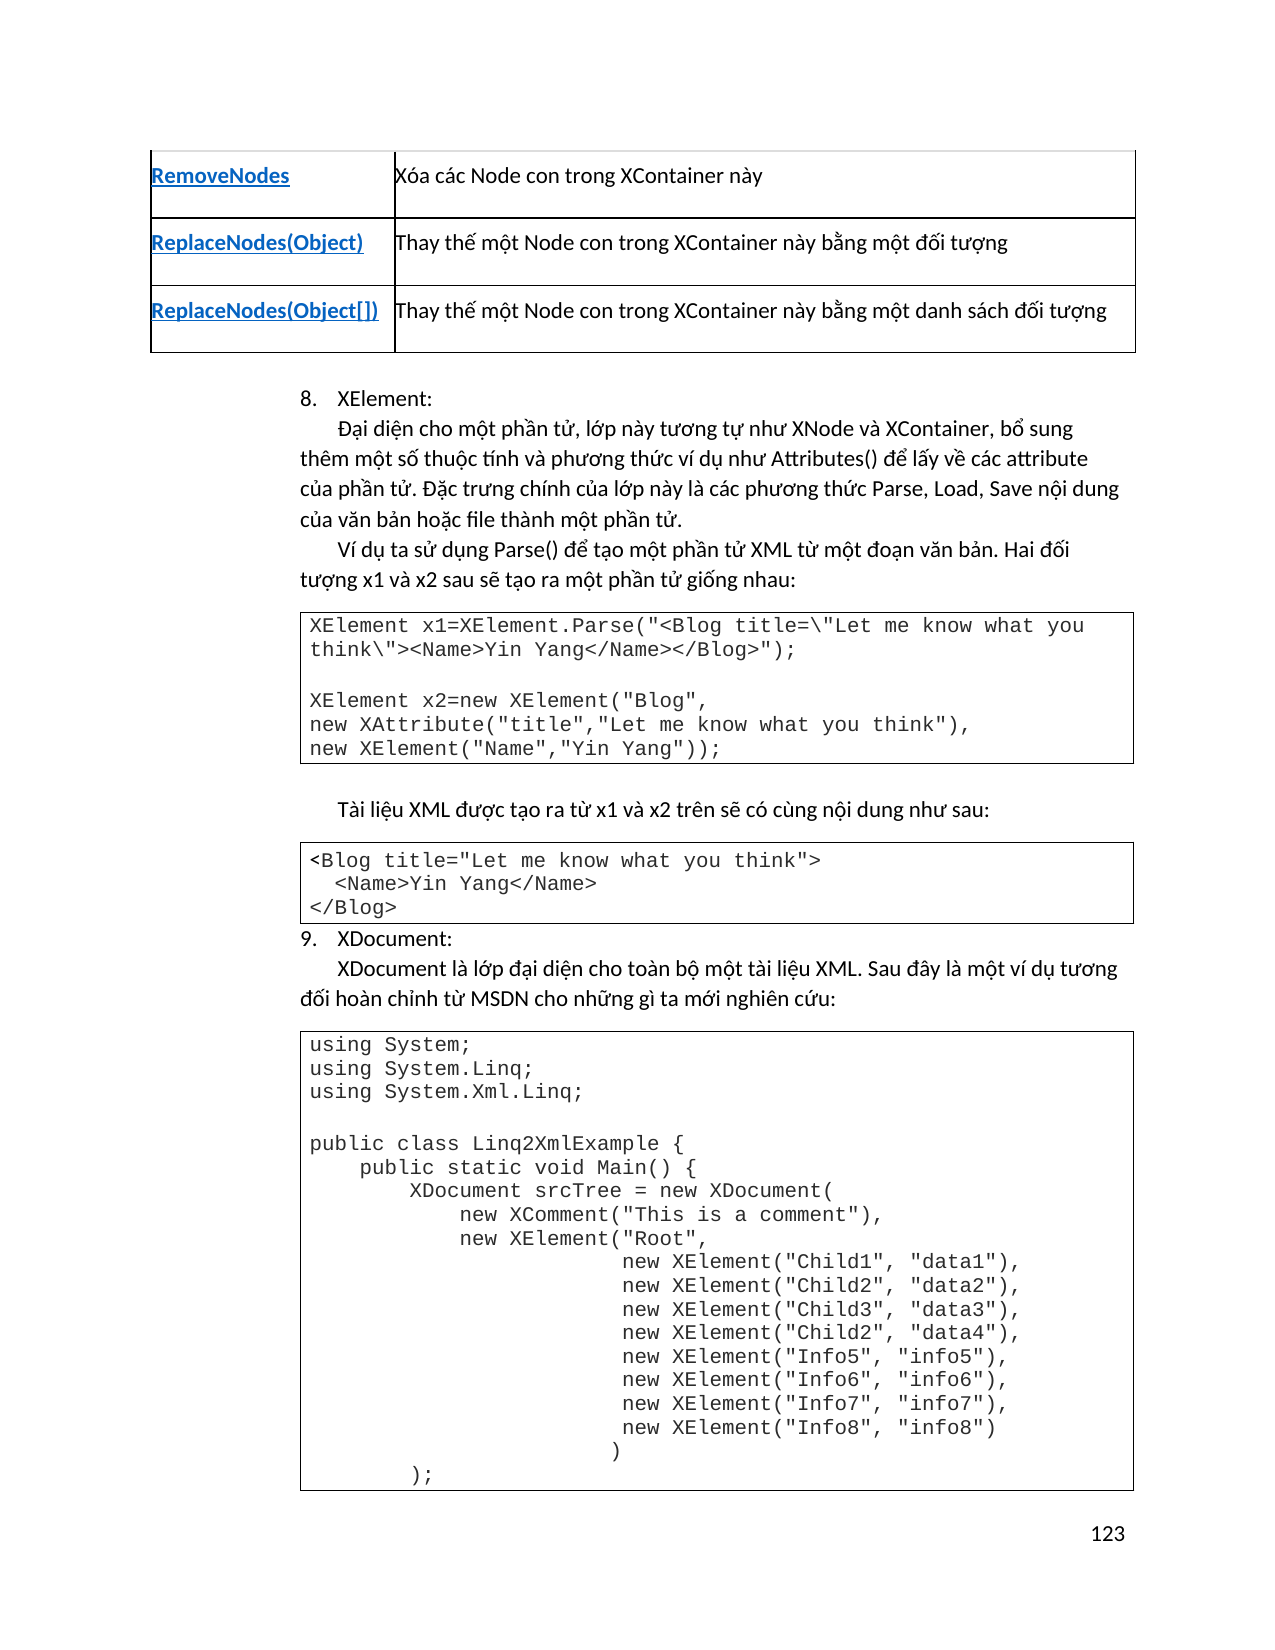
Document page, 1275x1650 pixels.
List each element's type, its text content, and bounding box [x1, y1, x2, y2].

text XDocument srcTree = new XDocument( [301, 1177, 1133, 1201]
table_cell Thay thế một Node con trong XContainer này bằng một danh sách đối tượng [396, 286, 1135, 352]
text using System; [301, 1032, 1133, 1054]
text new XElement("Child3", "data3"), [301, 1295, 1133, 1319]
list XDocument là lớp đại diện cho toàn bộ một tài liệu XML. Sau đây là một ví dụ tương đối hoàn chỉnh từ MSDN cho những gì ta mới nghiên cứu: [300, 954, 1125, 1012]
table_cell Thay thế một Node con trong XContainer này bằng một đối tượng [396, 219, 1135, 284]
text new XComment("This is a comment"), [301, 1201, 1133, 1224]
table_cell ReplaceNodes(Object[]) [152, 286, 394, 352]
text new XElement("Info8", "info8") [301, 1414, 1133, 1437]
text public class Linq2XmlExample { [301, 1130, 1133, 1153]
text new XElement("Child2", "data4"), [301, 1319, 1133, 1343]
text new XElement("Child2", "data2"), [301, 1272, 1133, 1295]
list Đại diện cho một phần tử, lớp này tương tự như XNode và XContainer, bổ sung thêm một số thuộc tính và phương thức ví dụ như Attributes() để lấy về các attribute của phần tử. Đặc trưng chính của lớp này là các phương thức Parse, Load, Save nội dung của văn bản hoặc file thành một phần tử. [300, 414, 1125, 533]
table_cell Xóa các Node con trong XContainer này [396, 152, 1135, 217]
text using System.Xml.Linq; [301, 1078, 1133, 1105]
text XElement x1=XElement.Parse("<Blog title=\"Let me know what you think\"><Name>Yin Yang</Name></Blog>"); [301, 613, 1133, 662]
text <Name>Yin Yang</Name> [301, 870, 1133, 894]
list XDocument: [300, 924, 1125, 952]
text new XElement("Child1", "data1"), [301, 1248, 1133, 1272]
list Ví dụ ta sử dụng Parse() để tạo một phần tử XML từ một đoạn văn bản. Hai đối tượng x1 và x2 sau sẽ tạo ra một phần tử giống nhau: [300, 535, 1125, 593]
text new XElement("Info6", "info6"), [301, 1366, 1133, 1390]
text ); [301, 1461, 1133, 1490]
text <Blog title="Let me know what you think"> [301, 843, 1133, 870]
list Tài liệu XML được tạo ra từ x1 và x2 trên sẽ có cùng nội dung như sau: [300, 795, 1125, 823]
list XElement: [300, 384, 1125, 412]
text ) [301, 1437, 1133, 1461]
table_cell ReplaceNodes(Object) [152, 219, 394, 284]
text using System.Linq; [301, 1054, 1133, 1078]
text new XElement("Info5", "info5"), [301, 1343, 1133, 1366]
text new XElement("Root", [301, 1224, 1133, 1248]
text </Blog> [301, 894, 1133, 923]
text new XElement("Info7", "info7"), [301, 1390, 1133, 1414]
text new XElement("Name","Yin Yang")); [301, 734, 1133, 763]
text new XAttribute("title","Let me know what you think"), [301, 711, 1133, 734]
text XElement x2=new XElement("Blog", [301, 687, 1133, 711]
table_cell RemoveNodes [152, 152, 394, 217]
text public static void Main() { [301, 1153, 1133, 1177]
